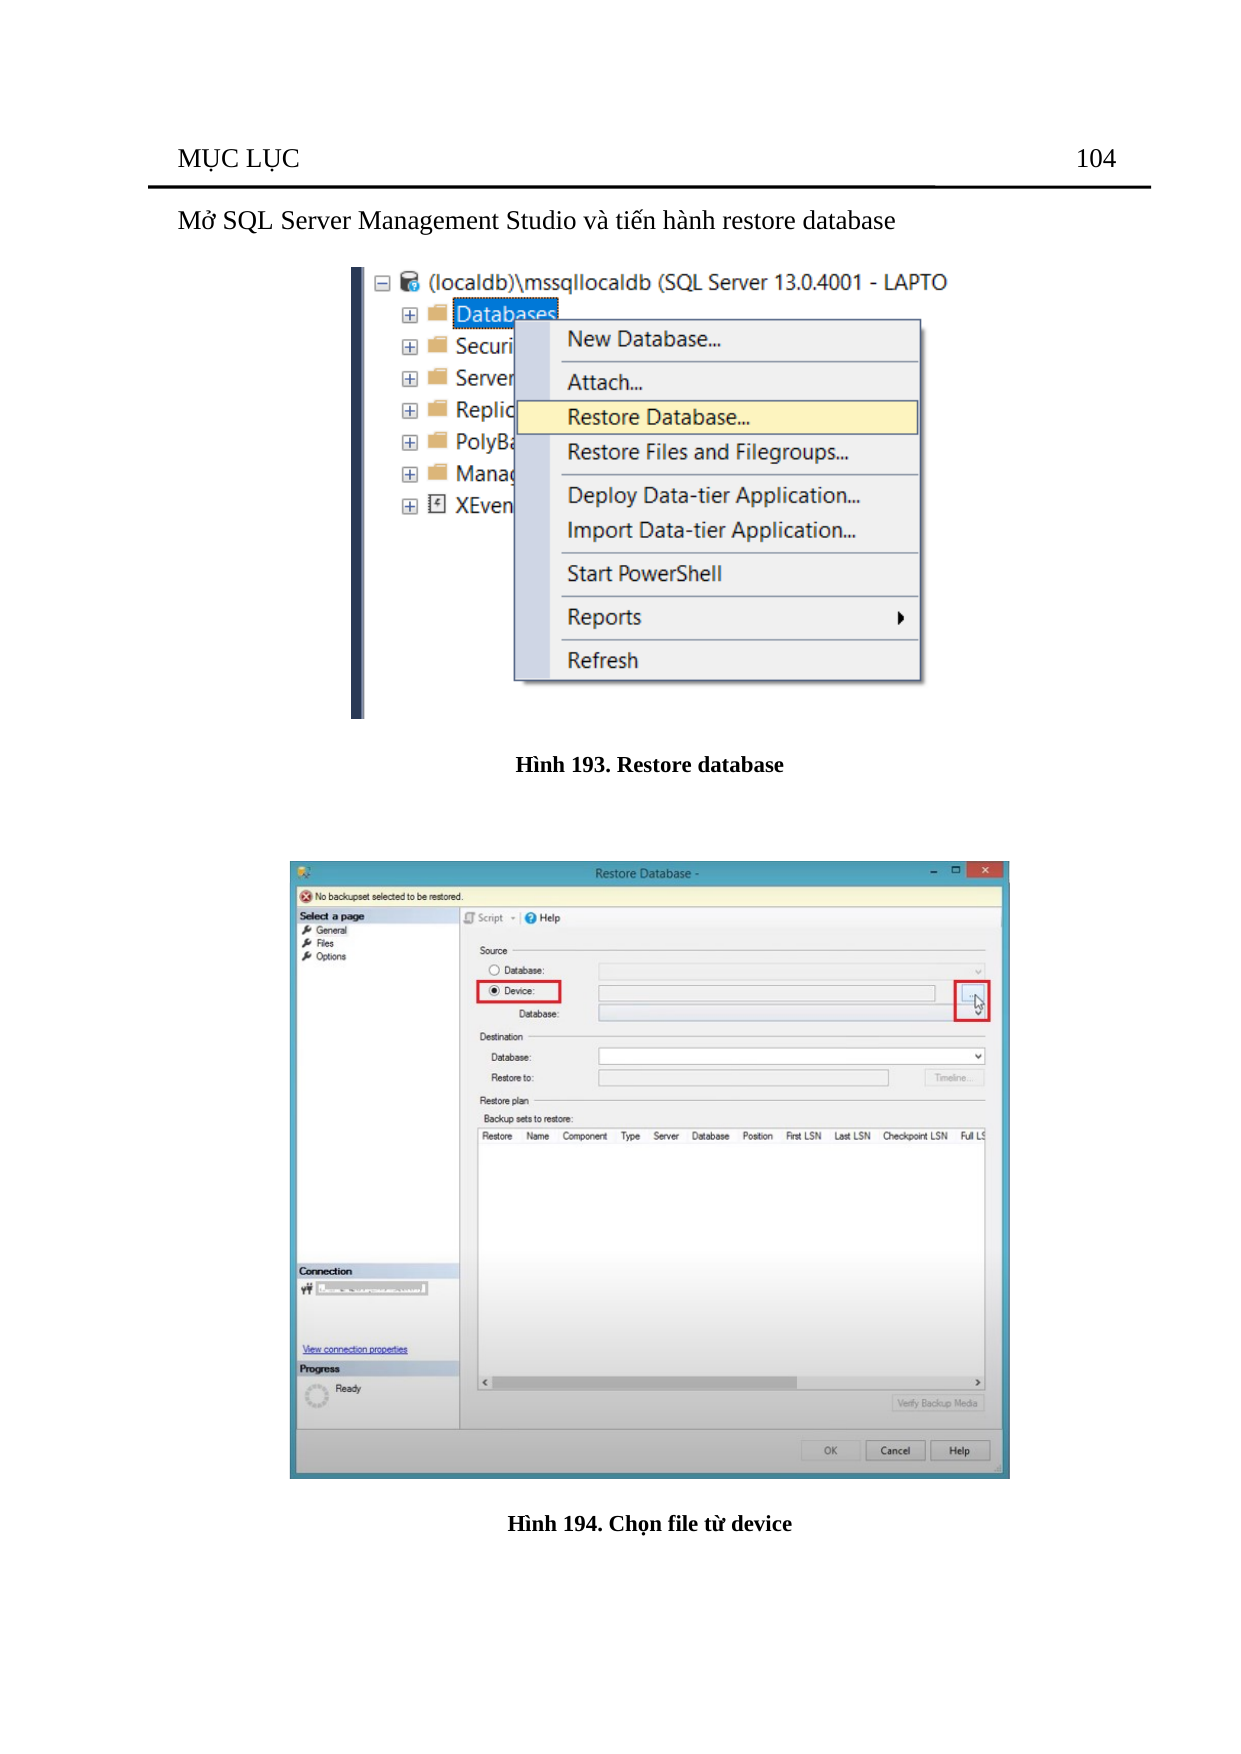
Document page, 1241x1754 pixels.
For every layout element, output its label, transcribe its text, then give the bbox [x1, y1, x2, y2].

picture [289, 861, 1010, 1479]
text Hình 194. Chọn file từ device [177, 1511, 1122, 1537]
picture [351, 267, 949, 719]
text Mở SQL Server Management Studio và tiến hành restore database [177, 204, 1122, 235]
text Hình 193. Restore database [177, 751, 1122, 777]
